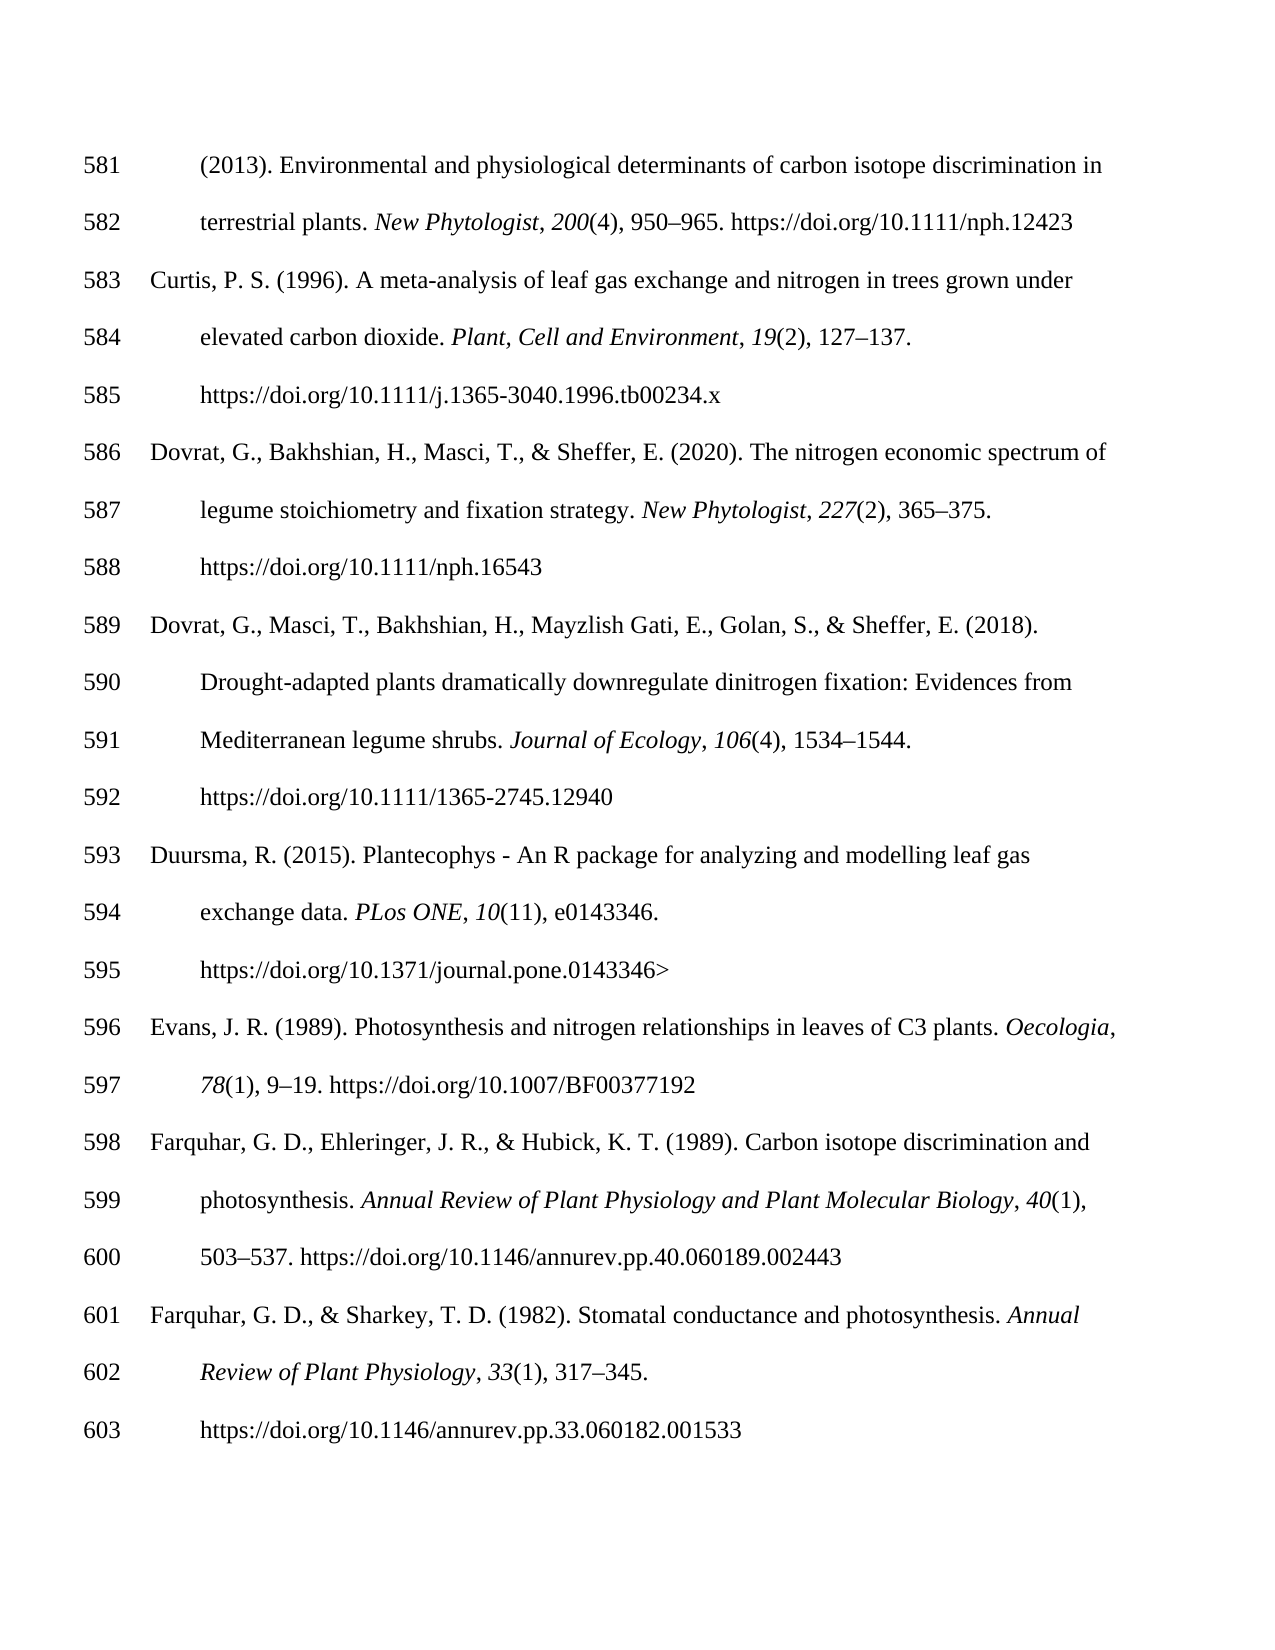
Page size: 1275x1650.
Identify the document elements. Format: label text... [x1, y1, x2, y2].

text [150, 150, 1125, 236]
text Dovrat, G., Bakhshian, H., Masci, T., & Sheffer, E. (2020). The nitrogen economic spectrum of legume stoichiometry and fixation strategy. New Phytologist, 227(2), 365–375. https://doi.org/10.1111/nph.16543 [150, 437, 1125, 581]
text Curtis, P. S. (1996). A meta-analysis of leaf gas exchange and nitrogen in trees grown under elevated carbon dioxide. Plant, Cell and Environment, 19(2), 127–137. https://doi.org/10.1111/j.1365-3040.1996.tb00234.x [150, 265, 1125, 409]
text Farquhar, G. D., Ehleringer, J. R., & Hubick, K. T. (1989). Carbon isotope discrimination and photosynthesis. Annual Review of Plant Physiology and Plant Molecular Biology, 40(1), 503–537. https://doi.org/10.1146/annurev.pp.40.060189.002443 [150, 1127, 1125, 1271]
text Dovrat, G., Masci, T., Bakhshian, H., Mayzlish Gati, E., Golan, S., & Sheffer, E. (2018). Drought-adapted plants dramatically downregulate dinitrogen fixation: Evidences from Mediterranean legume shrubs. Journal of Ecology, 106(4), 1534–1544. https://doi.org/10.1111/1365-2745.12940 [150, 610, 1125, 811]
text Duursma, R. (2015). Plantecophys - An R package for analyzing and modelling leaf gas exchange data. PLos ONE, 10(11), e0143346. https://doi.org/10.1371/journal.pone.0143346> [150, 840, 1125, 984]
text Evans, J. R. (1989). Photosynthesis and nitrogen relationships in leaves of C3 plants. Oecologia, 78(1), 9–19. https://doi.org/10.1007/BF00377192 [150, 1012, 1125, 1099]
text Farquhar, G. D., & Sharkey, T. D. (1982). Stomatal conductance and photosynthesis. Annual Review of Plant Physiology, 33(1), 317–345. https://doi.org/10.1146/annurev.pp.33.060182.001533 [150, 1300, 1125, 1444]
